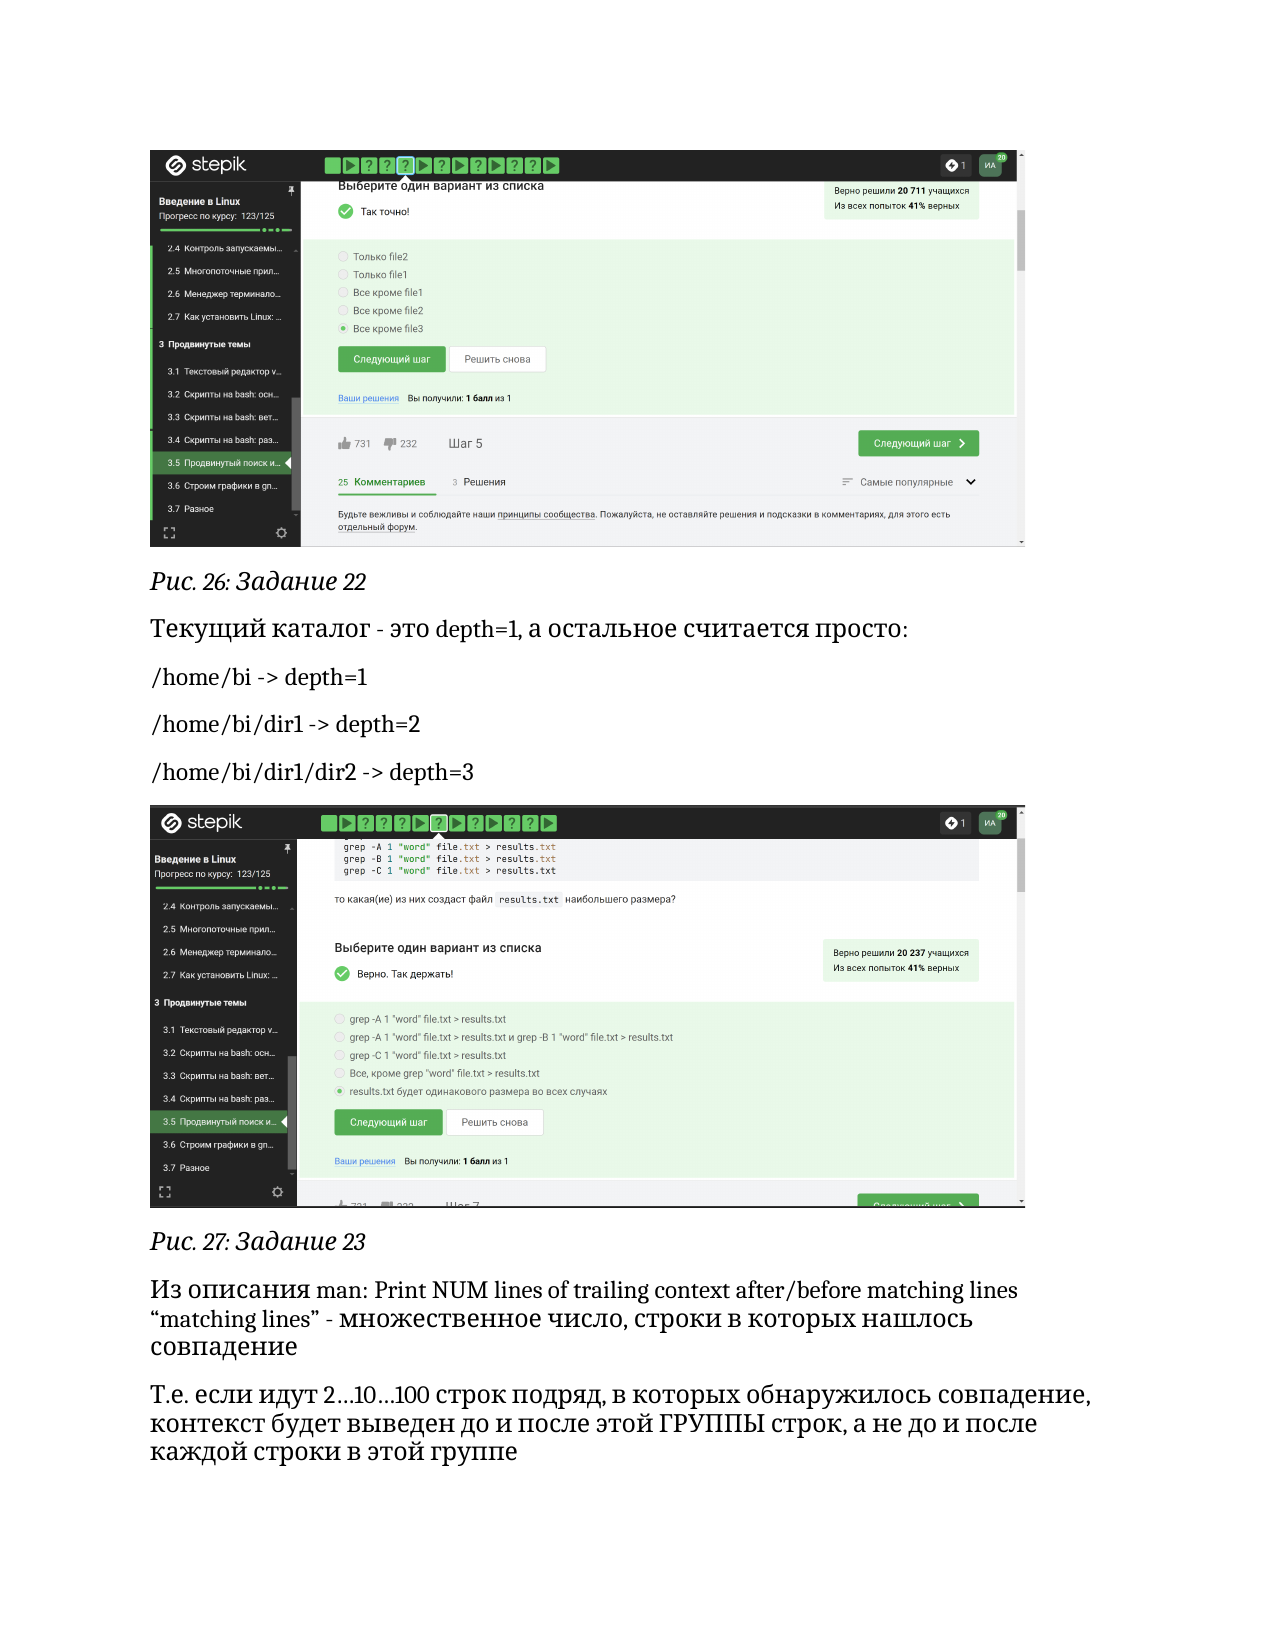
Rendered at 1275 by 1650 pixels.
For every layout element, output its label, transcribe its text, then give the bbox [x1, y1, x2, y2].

text /home/bi/dir1 -> depth=2 [150, 710, 1125, 739]
text /home/bi/dir1/dir2 -> depth=3 [150, 758, 1125, 786]
picture [150, 805, 1025, 1208]
text Из описания man: Print NUM lines of trailing context after/before matching lines “matching lines” - множественное число, строки в которых нашлось совпадение [150, 1276, 1125, 1362]
picture [150, 150, 1025, 547]
text /home/bi -> depth=1 [150, 663, 1125, 691]
text Рис. 27: Задание 23 [150, 1228, 1125, 1257]
text Рис. 26: Задание 22 [150, 568, 1125, 596]
text Текущий каталог - это depth=1, а остальное считается просто: [150, 615, 1125, 644]
text Т.е. если идут 2…10…100 строк подряд, в которых обнаружилось совпадение, контекст будет выведен до и после этой ГРУППЫ строк, а не до и после каждой строки в этой группе [150, 1381, 1125, 1467]
